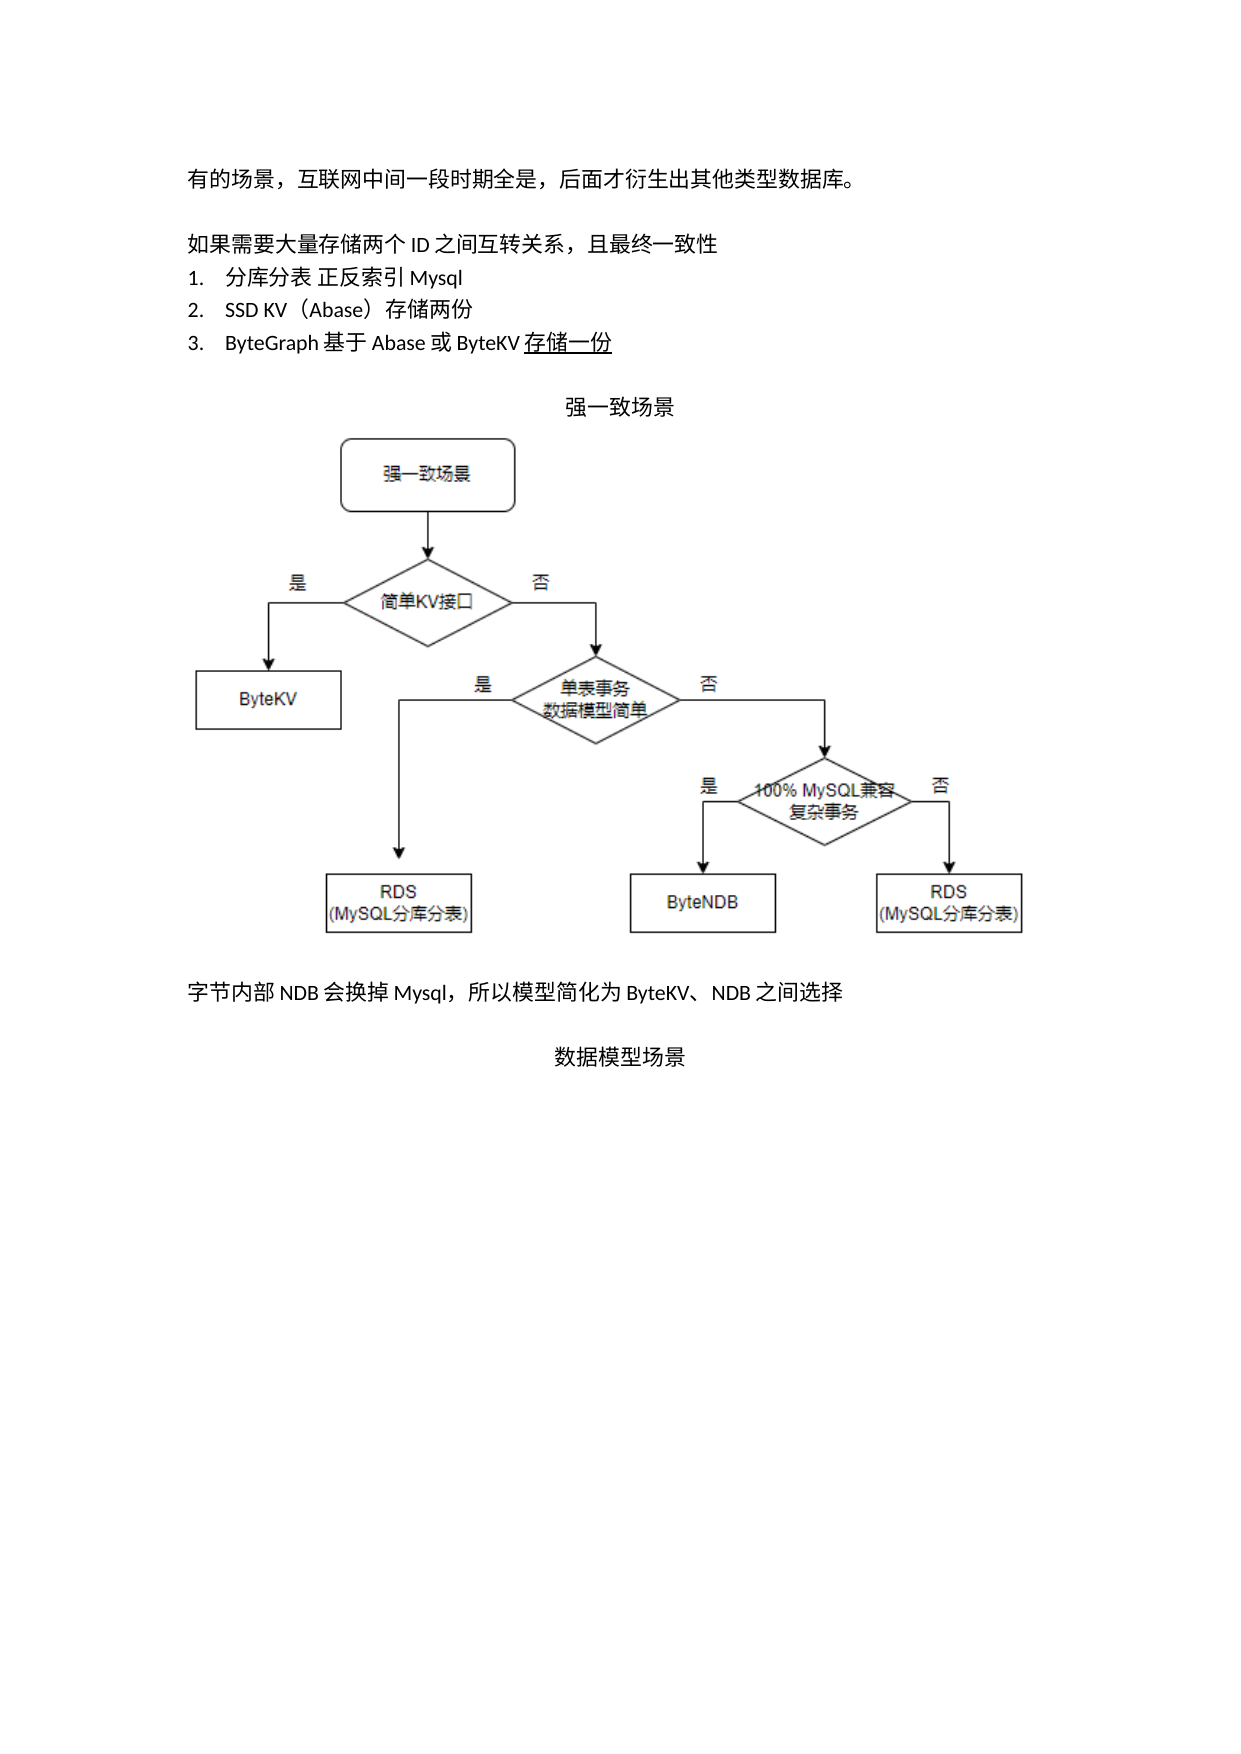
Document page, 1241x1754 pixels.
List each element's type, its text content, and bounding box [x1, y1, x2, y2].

text 字节内部NDB会换掉Mysql，所以模型简化为ByteKV、NDB之间选择 [187, 974, 1053, 1007]
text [187, 162, 1053, 194]
list ByteGraph基于Abase或ByteKV存储一份 [187, 324, 1053, 357]
text 如果需要大量存储两个ID之间互转关系，且最终一致性 [187, 227, 1053, 259]
text 数据模型场景 [187, 1039, 1053, 1072]
text 强一致场景 [187, 389, 1053, 422]
list SSD KV（Abase）存储两份 [187, 292, 1053, 324]
list 分库分表 正反索引Mysql [187, 259, 1053, 292]
